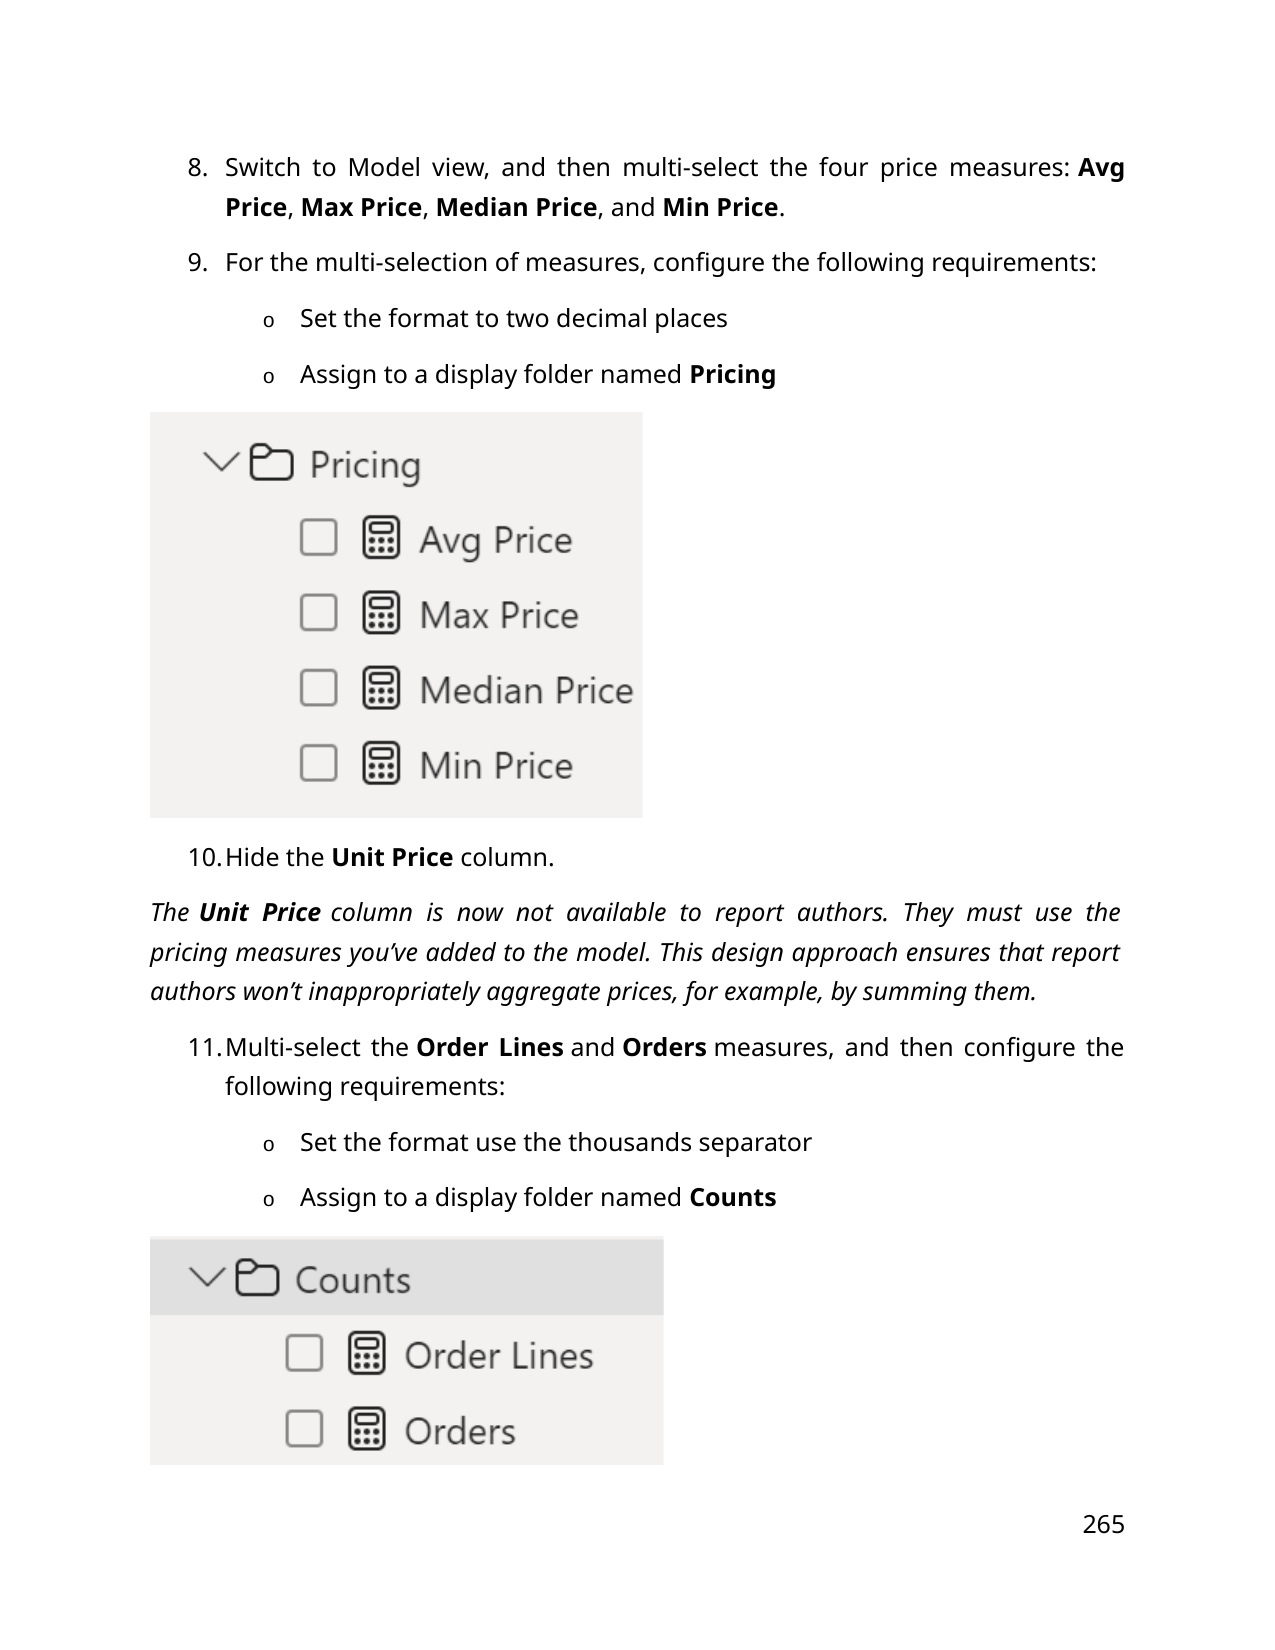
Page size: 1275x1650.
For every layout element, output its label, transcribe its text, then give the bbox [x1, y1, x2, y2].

list Hide the Unit Price column. [187, 839, 1125, 873]
list Multi-select the Order Lines and Orders measures, and then configure the following requirements: [187, 1029, 1125, 1102]
list For the multi-selection of measures, configure the following requirements: [187, 245, 1125, 279]
picture [150, 1236, 664, 1465]
list Set the format use the thousands separator [262, 1124, 1125, 1158]
text The Unit Price column is now not available to report authors. They must use the pricing measures you’ve added to the model. This design approach ensures that report authors won’t inappropriately aggregate prices, for example, by summing them. [150, 895, 1125, 1007]
picture [150, 412, 643, 818]
list Assign to a display folder named Pricing [262, 357, 1125, 391]
list Set the format to two decimal places [262, 301, 1125, 335]
list Assign to a display folder named Counts [262, 1180, 1125, 1214]
list Switch to Model view, and then multi-select the four price measures: Avg Price, Max Price, Median Price, and Min Price. [187, 150, 1125, 223]
